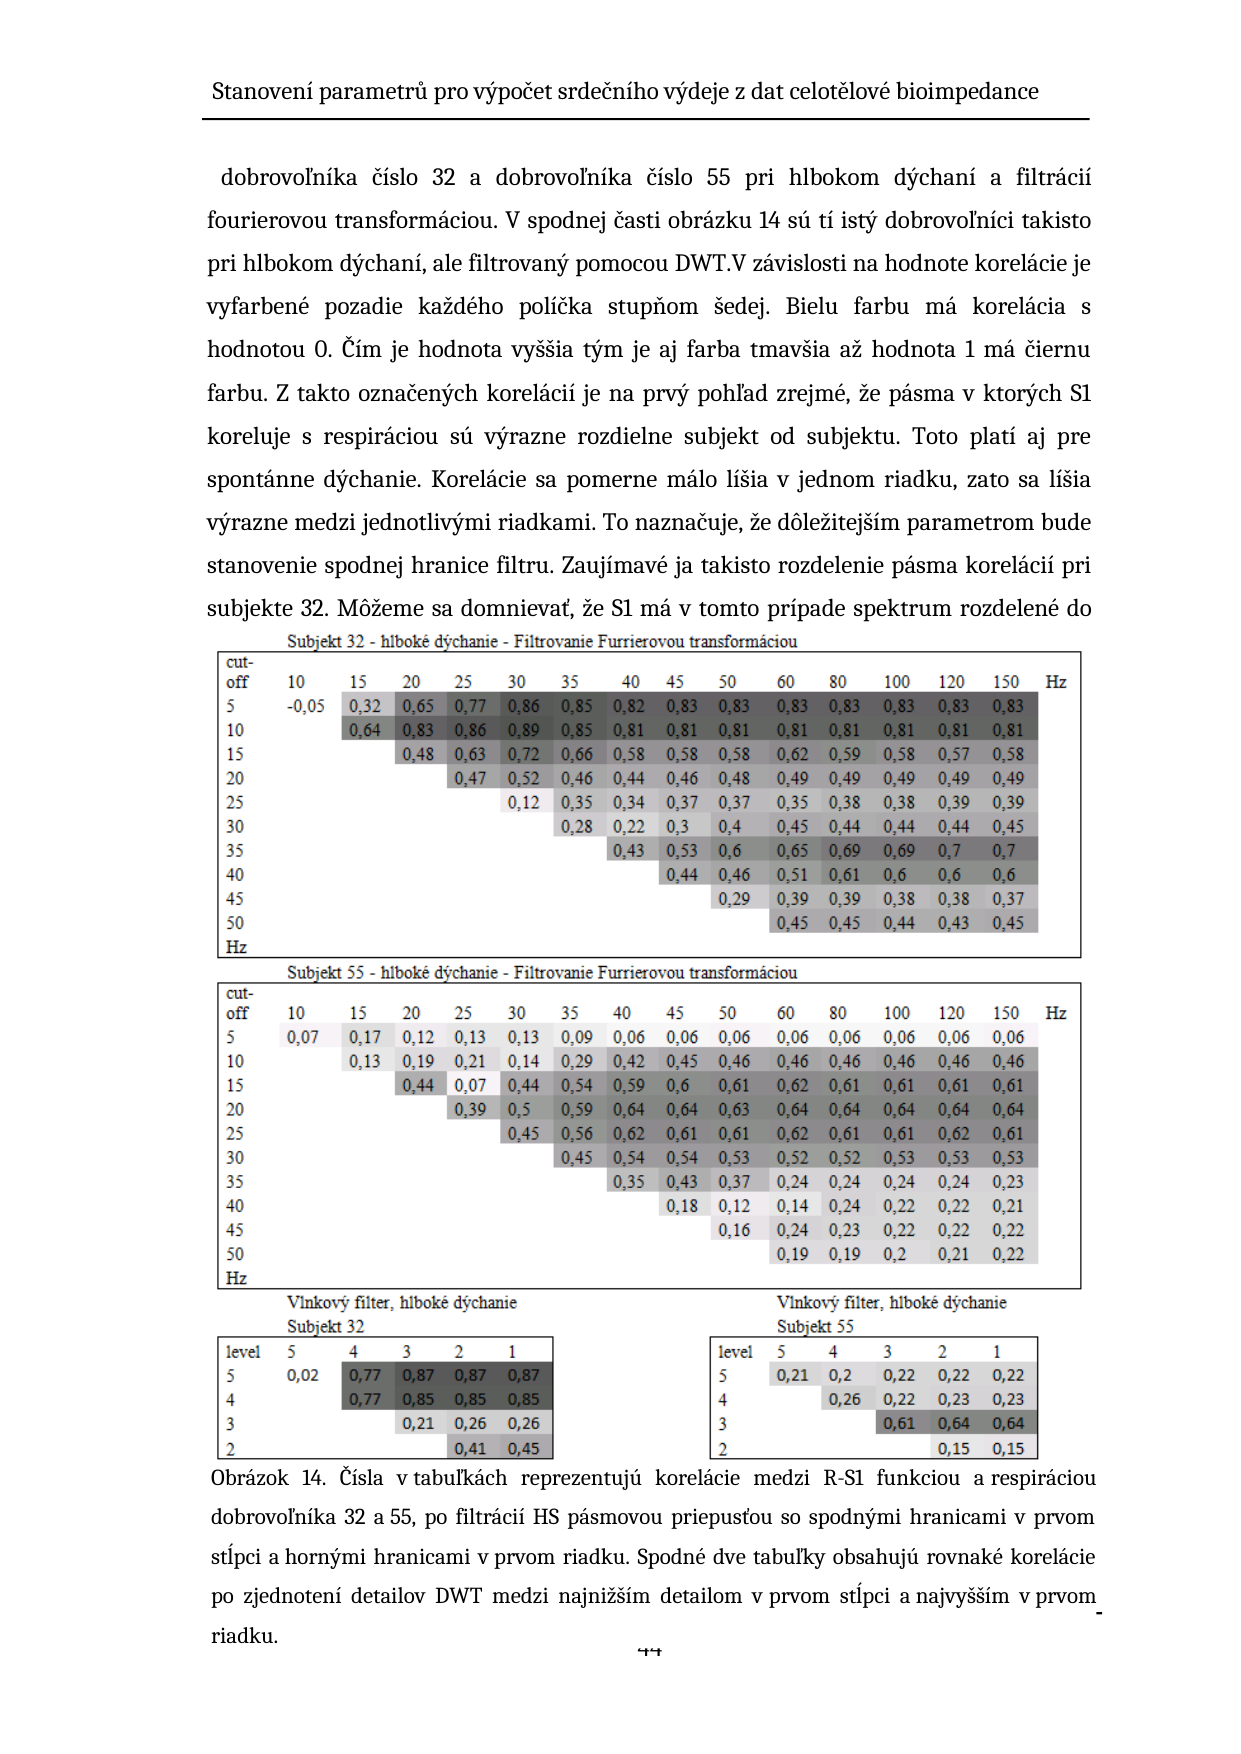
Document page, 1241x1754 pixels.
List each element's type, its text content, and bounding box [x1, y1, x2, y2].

picture [206, 632, 1093, 1476]
text dobrovoľníka číslo 32 a dobrovoľníka číslo 55 pri hlbokom dýchaní a filtrácií fourierovou transformáciou. V spodnej časti obrázku 14 sú tí istý dobrovoľníci takisto pri hlbokom dýchaní, ale filtrovaný pomocou DWT.V závislosti na hodnote korelácie je vyfarbené pozadie každého políčka stupňom šedej. Bielu farbu má korelácia s hodnotou 0. Čím je hodnota vyššia tým je aj farba tmavšia až hodnota 1 má čiernu farbu. Z takto označených korelácií je na prvý pohľad zrejmé, že pásma v ktorých S1 koreluje s respiráciou sú výrazne rozdielne subjekt od subjektu. Toto platí aj pre spontánne dýchanie. Korelácie sa pomerne málo líšia v jednom riadku, zato sa líšia výrazne medzi jednotlivými riadkami. To naznačuje, že dôležitejším parametrom bude stanovenie spodnej hranice filtru. Zaujímavé ja takisto rozdelenie pásma korelácií pri subjekte 32. Môžeme sa domnievať, že S1 má v tomto prípade spektrum rozdelené do dvoch oblastí. Hodnoty korelácií po fourierovej transformácií a DWT sú zhruba rovnaké. Ak pri jednom filtri zoberieme maximálnu hodnotu korelácie u každého subjektu, dostaneme množinu maximálnych korelácií pre daný filter a všetkých dobrovoľníkov. Mediány tejto množiny sú na obrázku 15. Prvá tabuľka reprezentuje hlboké dýchanie fourierovu transformáciu, druhá spontánne. dýchanie a fourierovú transformáciu. Posledné dve, Obrázok 15. Čísla v tabuľkách reprezentujú mediány korelácií medzi R-S1 krivkou a respiráciou 30 dobrovoľníkov. [207, 163, 1092, 623]
